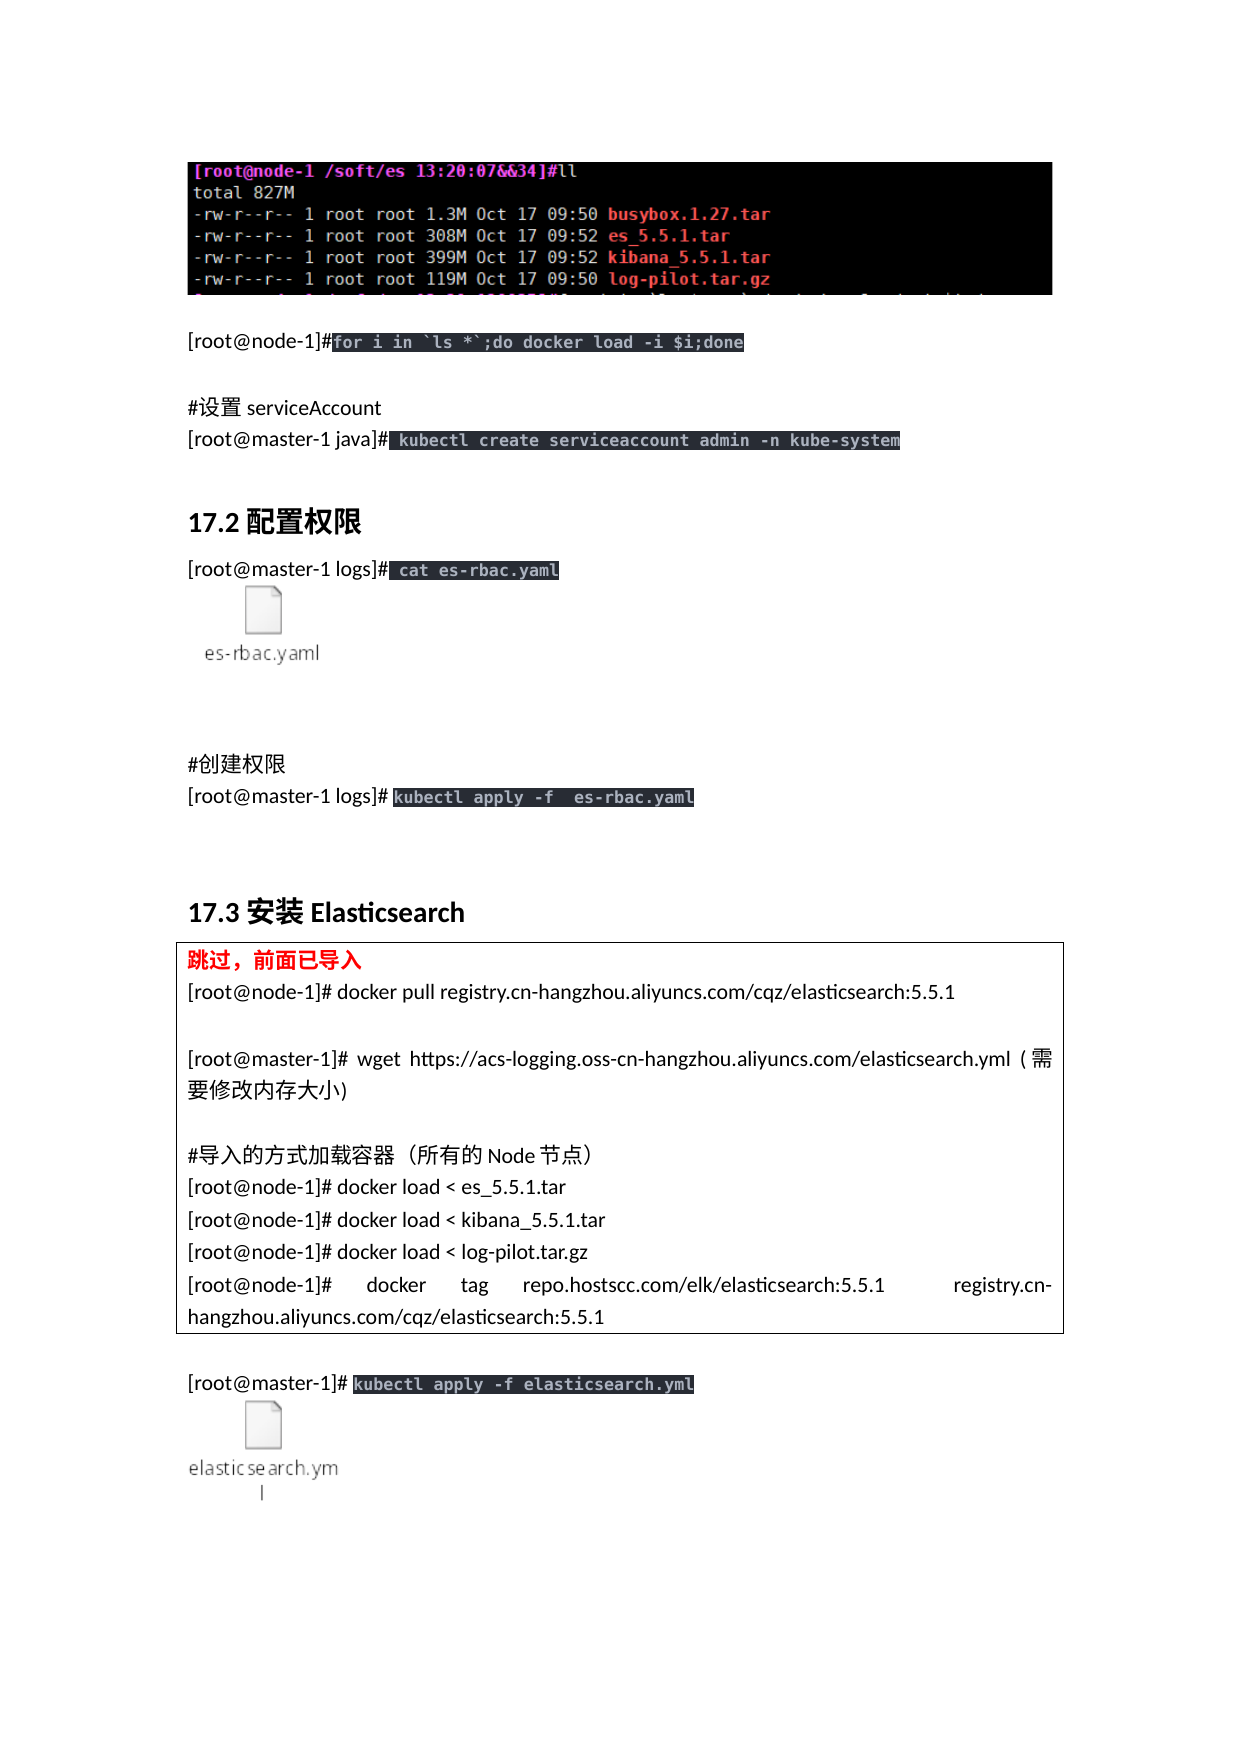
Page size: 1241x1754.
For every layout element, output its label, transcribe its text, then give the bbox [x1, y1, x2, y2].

text [root@node-1]#for i in `ls *`;do docker load -i $i;done [187, 324, 1053, 357]
text #设置serviceAccount [187, 389, 1053, 422]
table_header 跳过，前面已导入 [root@node-1]# docker pull registry.cn-hangzhou.aliyuncs.com/cqz/elasticsearch:5.5.1 [root@master-1]# wget https://acs-logging.oss-cn-hangzhou.aliyuncs.com/elasticsearch.yml (需要修改内存大小) #导入的方式加载容器（所有的Node节点） [root@node-1]# docker load < es_5.5.1.tar [root@node-1]# docker load < kibana_5.5.1.tar [root@node-1]# docker load < log-pilot.tar.gz [root@node-1]# docker tag repo.hostscc.com/elk/elasticsearch:5.5.1 registry.cn-hangzhou.aliyuncs.com/cqz/elasticsearch:5.5.1 [177, 943, 1063, 1333]
text [root@master-1 logs]# cat es-rbac.yaml [187, 552, 1053, 584]
text [root@master-1]# kubectl apply -f elasticsearch.yml [187, 1367, 1053, 1399]
picture [187, 162, 1053, 295]
text [root@master-1 java]# kubectl create serviceaccount admin -n kube-system [187, 422, 1053, 454]
text 17.3 安装Elasticsearch [187, 877, 1053, 942]
text [root@master-1 logs]# kubectl apply -f es-rbac.yaml [187, 779, 1053, 812]
text #创建权限 [187, 747, 1053, 779]
text 17.2 配置权限 [187, 487, 1053, 552]
